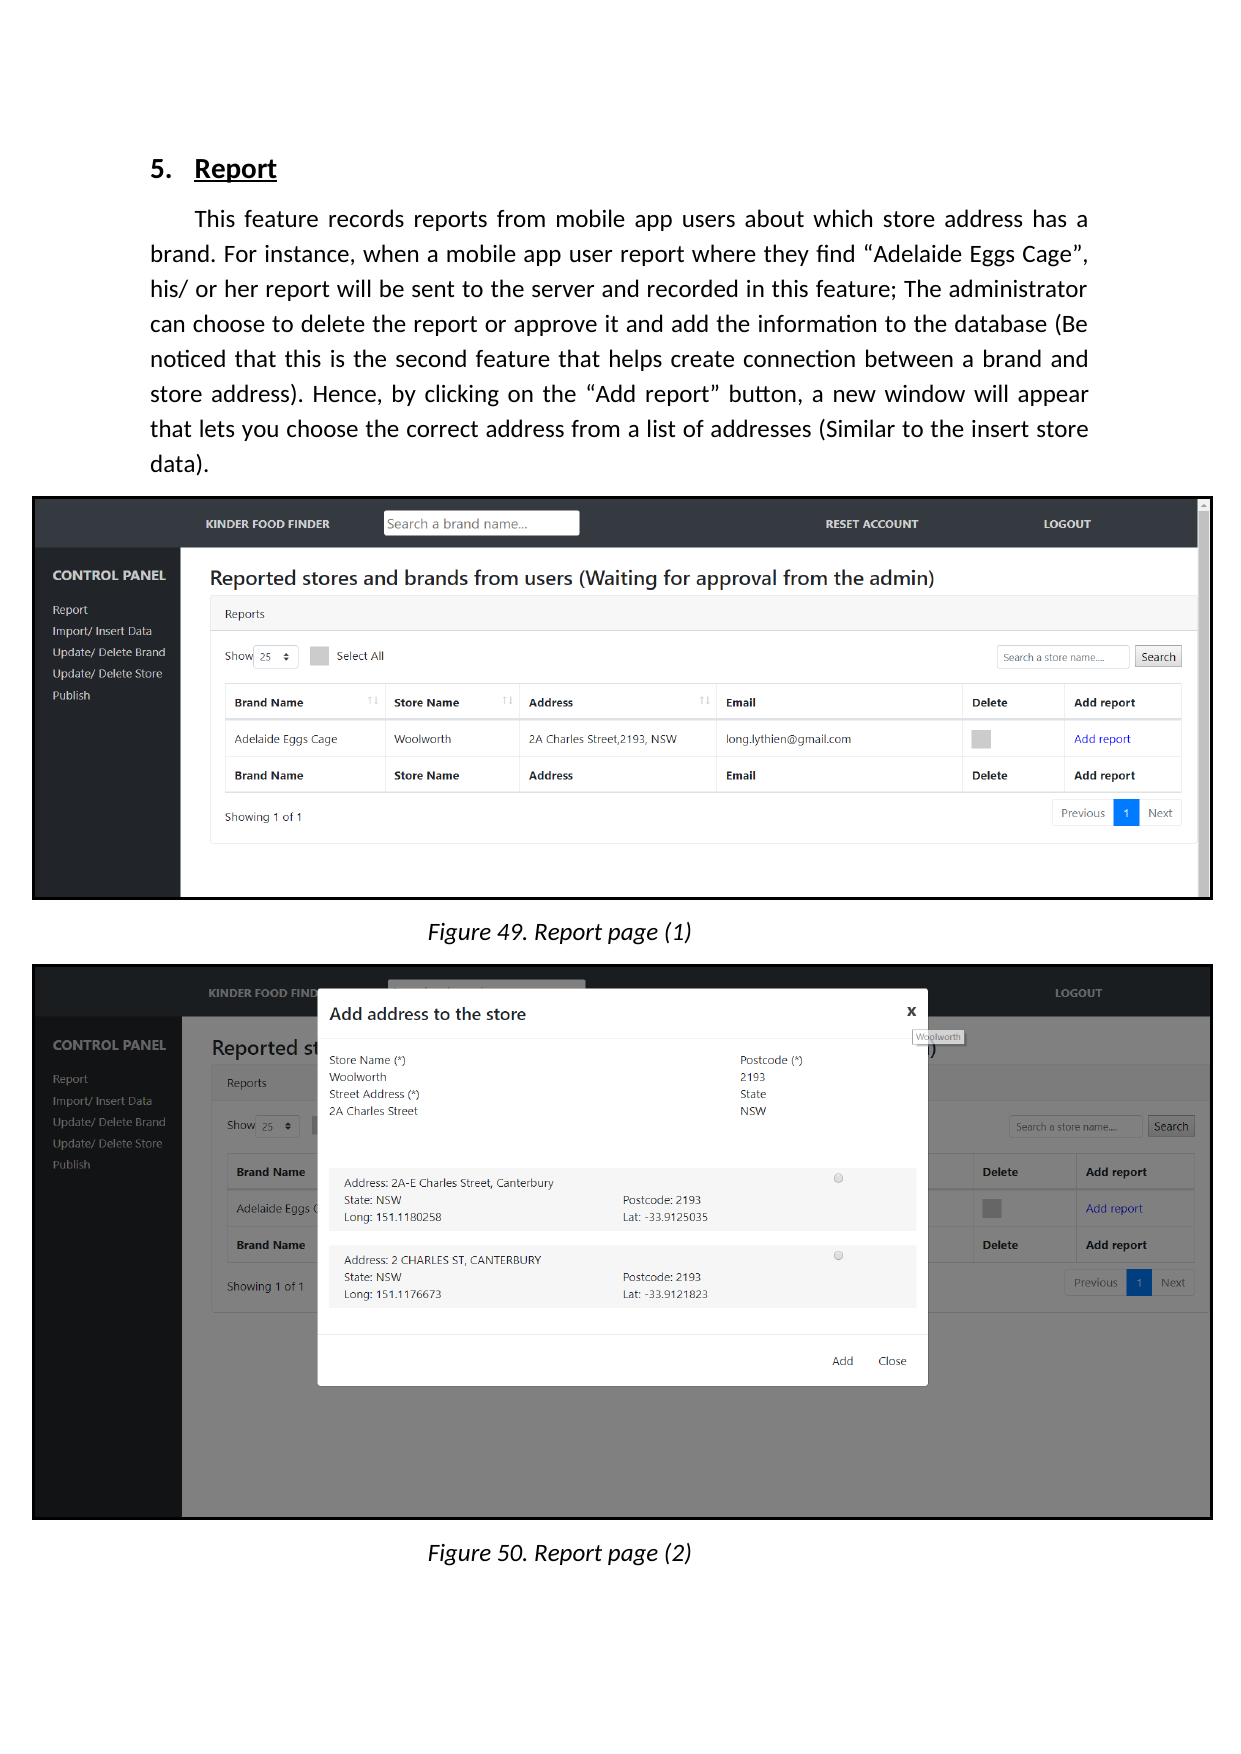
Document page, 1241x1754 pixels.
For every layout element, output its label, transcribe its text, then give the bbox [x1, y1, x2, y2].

text Figure 50. Report page (2) [32, 1537, 1090, 1568]
picture [35, 967, 1210, 1517]
text This feature records reports from mobile app users about which store address has a brand. For instance, when a mobile app user report where they find “Adelaide Eggs Cage”, his/ or her report will be sent to the server and recorded in this feature; The administrator can choose to delete the report or approve it and add the information to the database (Be noticed that this is the second feature that helps create connection between a brand and store address). Hence, by clicking on the “Add report” button, a new window will appear that lets you choose the correct address from a list of addresses (Similar to the insert store data). [150, 203, 1090, 479]
subtitle Report [150, 150, 1090, 186]
text Figure 49. Report page (1) [32, 917, 1090, 947]
picture [35, 499, 1210, 897]
